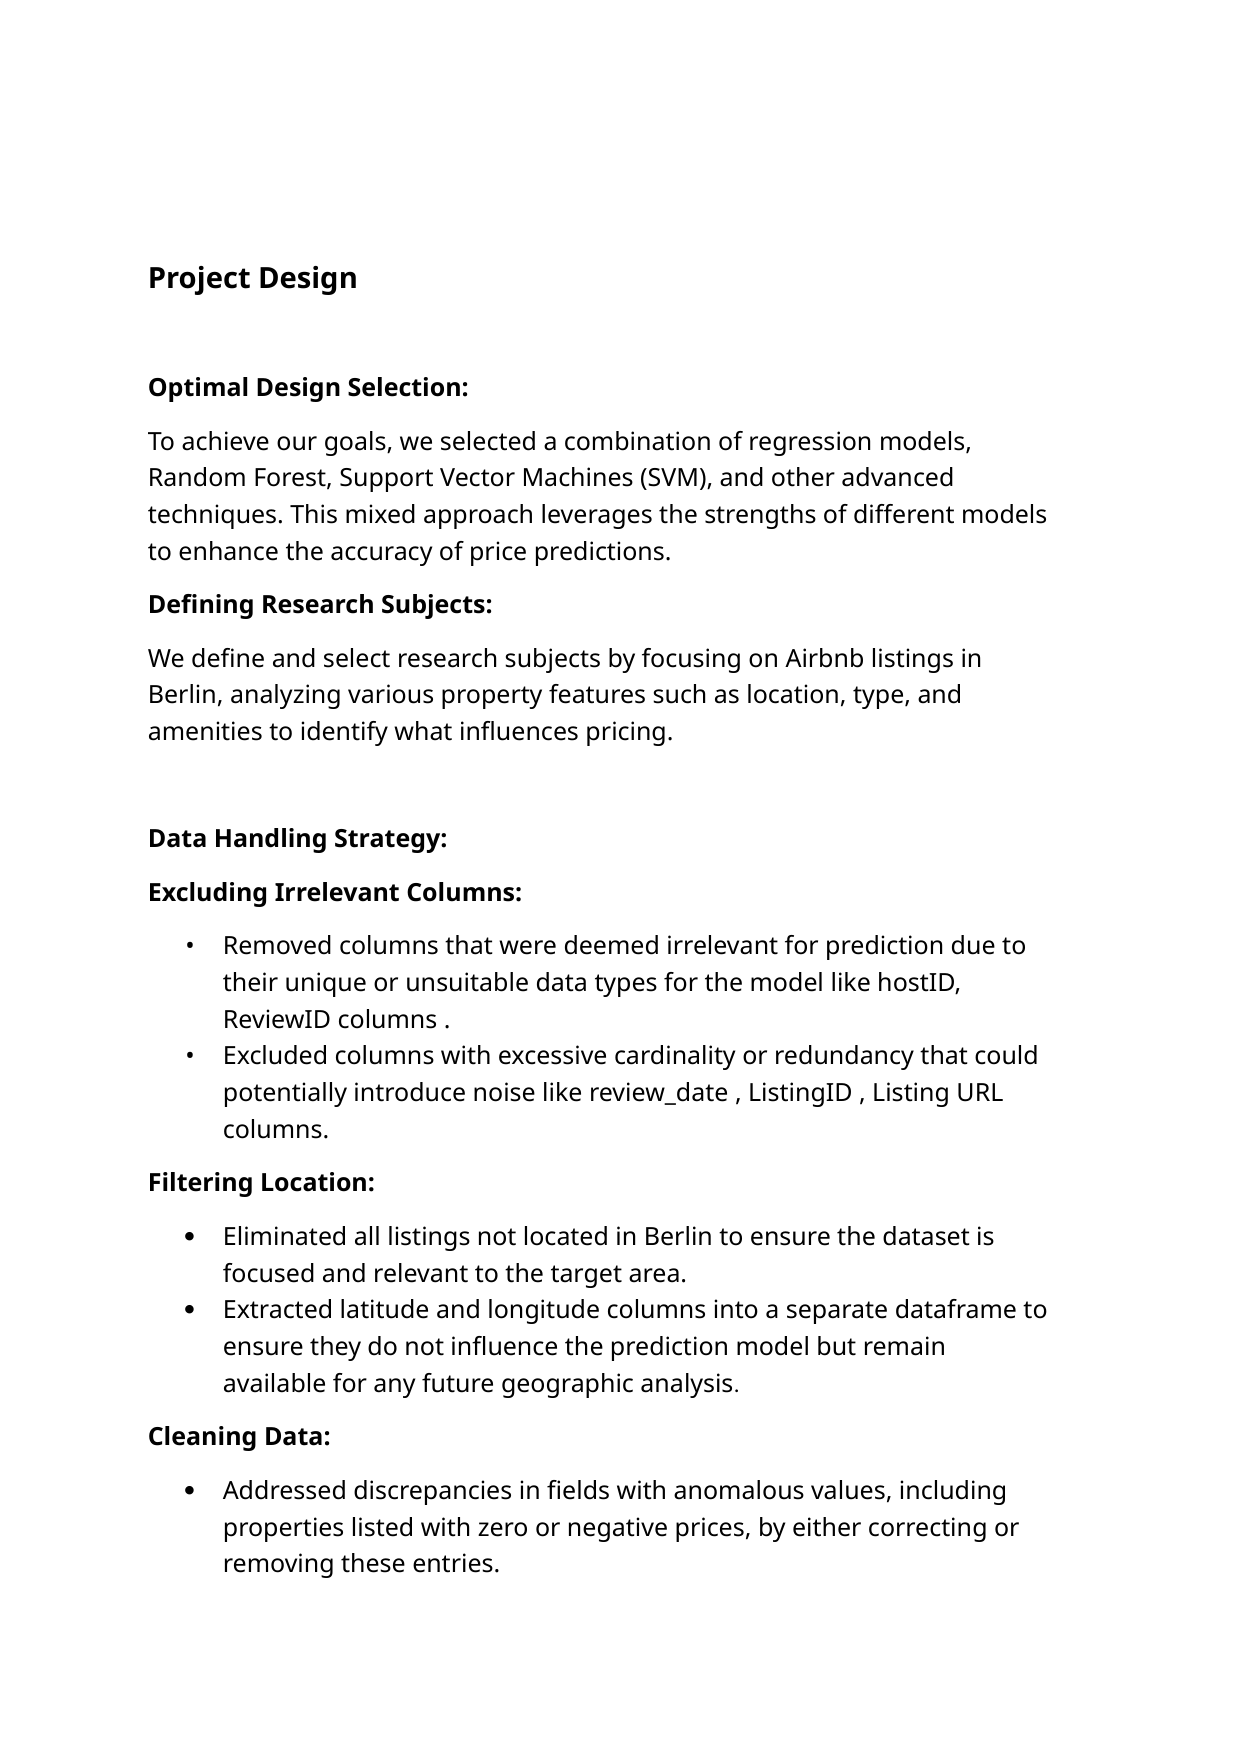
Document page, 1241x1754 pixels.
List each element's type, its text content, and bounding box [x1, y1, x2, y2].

text Optimal Design Selection: [148, 370, 1053, 404]
list Extracted latitude and longitude columns into a separate dataframe to ensure they do not influence the prediction model but remain available for any future geographic analysis. [185, 1292, 1053, 1399]
text Cleaning Data: [148, 1419, 1053, 1453]
text Defining Research Subjects: [148, 587, 1053, 621]
list Addressed discrepancies in fields with anomalous values, including properties listed with zero or negative prices, by either correcting or removing these entries. [185, 1472, 1053, 1580]
text Excluding Irrelevant Columns: [148, 874, 1053, 908]
text Project Design [148, 257, 1053, 297]
text We define and select research subjects by focusing on Airbnb listings in Berlin, analyzing various property features such as location, type, and amenities to identify what influences pricing. [148, 640, 1053, 748]
list Eliminated all listings not located in Berlin to ensure the dataset is focused and relevant to the target area. [185, 1218, 1053, 1289]
list Excluded columns with excessive cardinality or redundancy that could potentially introduce noise like review_date , ListingID , Listing URL columns. [185, 1038, 1053, 1146]
text Data Handling Strategy: [148, 821, 1053, 855]
text Filtering Location: [148, 1165, 1053, 1199]
text To achieve our goals, we selected a combination of regression models, Random Forest, Support Vector Machines (SVM), and other advanced techniques. This mixed approach leverages the strengths of different models to enhance the accuracy of price predictions. [148, 423, 1053, 568]
list Removed columns that were deemed irrelevant for prediction due to their unique or unsuitable data types for the model like hostID, ReviewID columns . [185, 928, 1053, 1035]
